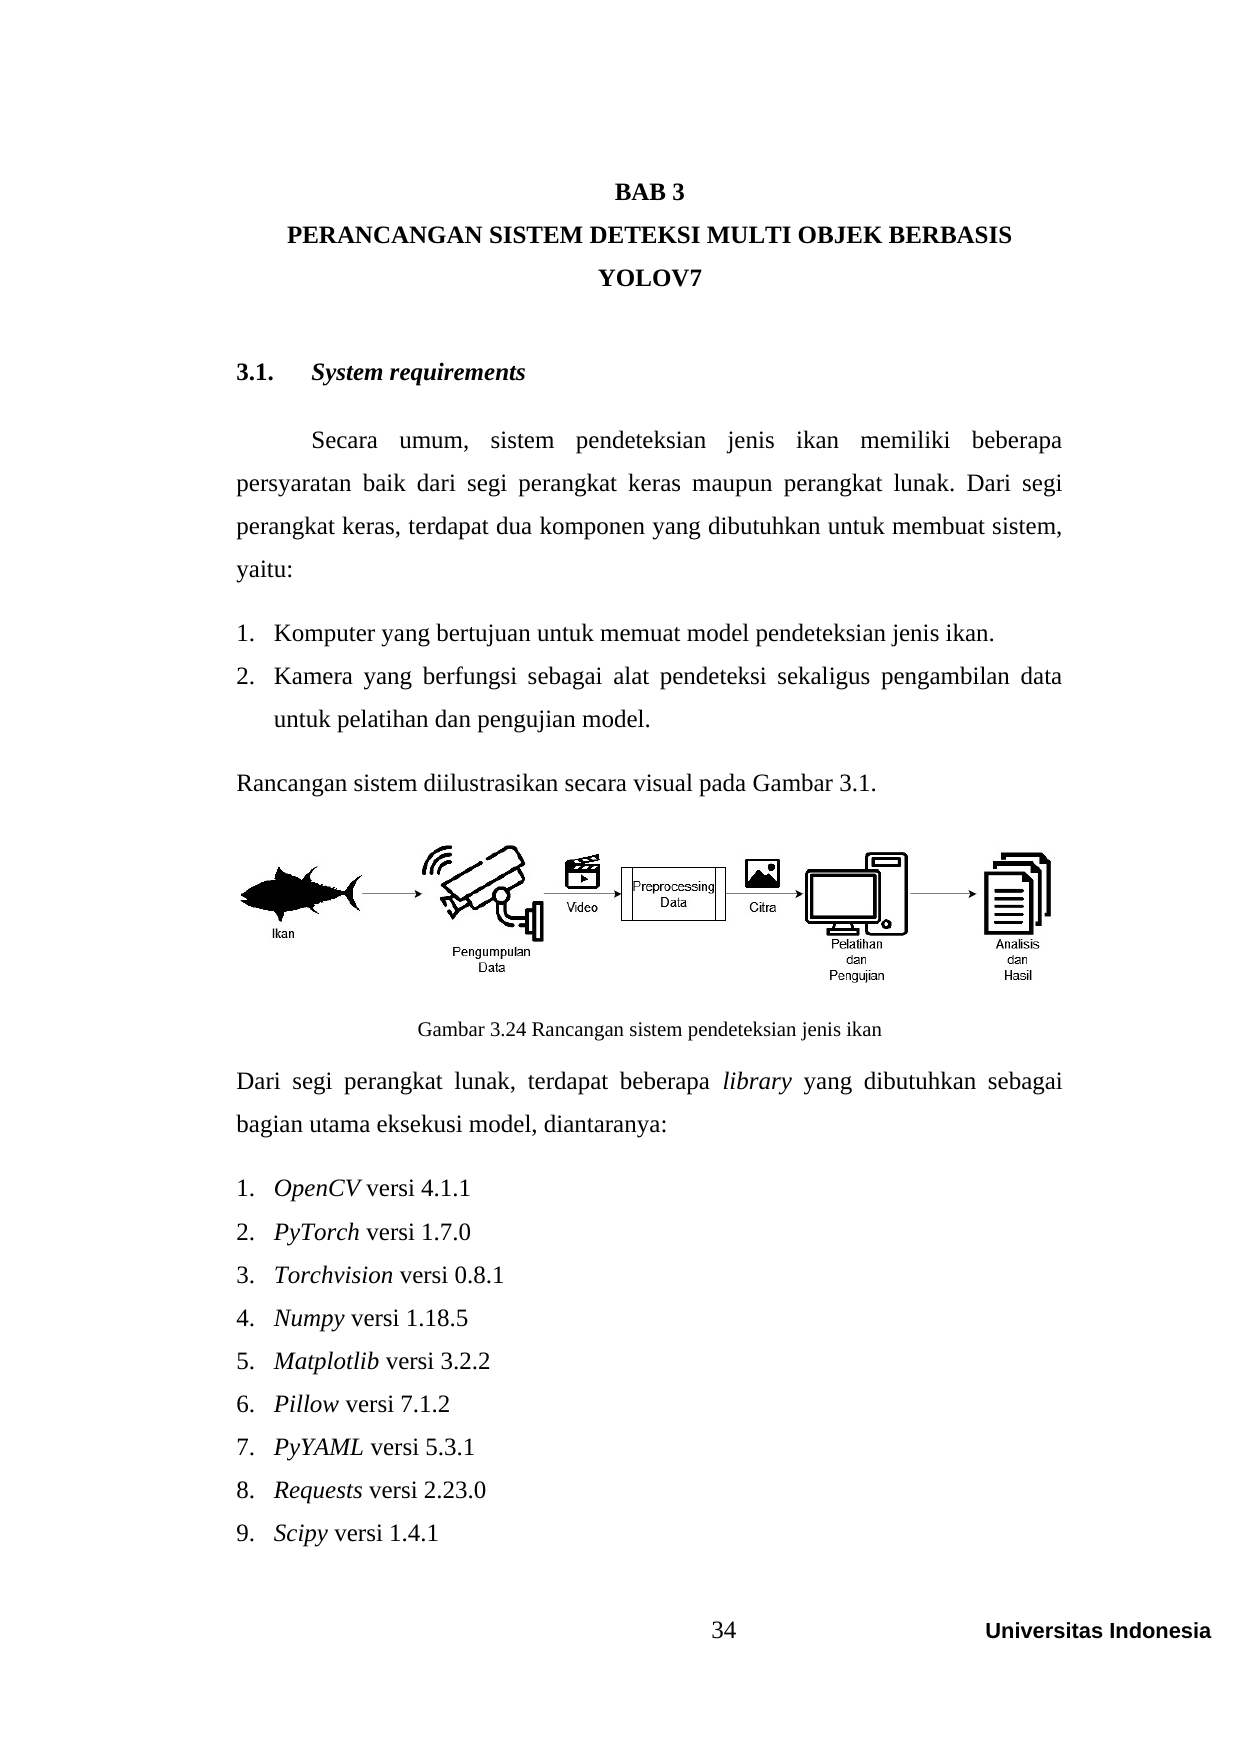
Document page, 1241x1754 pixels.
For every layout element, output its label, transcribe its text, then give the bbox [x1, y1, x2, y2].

list PyYAML versi 5.3.1 [236, 1432, 1063, 1461]
list Matplotlib versi 3.2.2 [236, 1346, 1063, 1375]
text Secara umum, sistem pendeteksian jenis ikan memiliki beberapa persyaratan baik dari segi perangkat keras maupun perangkat lunak. Dari segi perangkat keras, terdapat dua komponen yang dibutuhkan untuk membuat sistem, yaitu: [236, 425, 1063, 583]
subtitle PERANCANGAN SISTEM DETEKSI MULTI OBJEK BERBASIS YOLOV7 [236, 177, 1063, 292]
list Numpy versi 1.18.5 [236, 1303, 1063, 1332]
subtitle System requirements [236, 357, 1063, 385]
list Kamera yang berfungsi sebagai alat pendeteksi sekaligus pengambilan data untuk pelatihan dan pengujian model. [236, 661, 1063, 733]
list Torchvision versi 0.8.1 [236, 1260, 1063, 1288]
text Rancangan sistem diilustrasikan secara visual pada Gambar 3.1. [236, 768, 1063, 797]
list Scipy versi 1.4.1 [236, 1518, 1063, 1547]
list OpenCV versi 4.1.1 [236, 1173, 1063, 1202]
list Requests versi 2.23.0 [236, 1475, 1063, 1504]
list Pillow versi 7.1.2 [236, 1389, 1063, 1418]
list Komputer yang bertujuan untuk memuat model pendeteksian jenis ikan. [236, 618, 1063, 647]
text Dari segi perangkat lunak, terdapat beberapa library yang dibutuhkan sebagai bagian utama eksekusi model, diantaranya: [236, 1066, 1063, 1138]
list PyTorch versi 1.7.0 [236, 1217, 1063, 1245]
picture [240, 832, 1059, 983]
